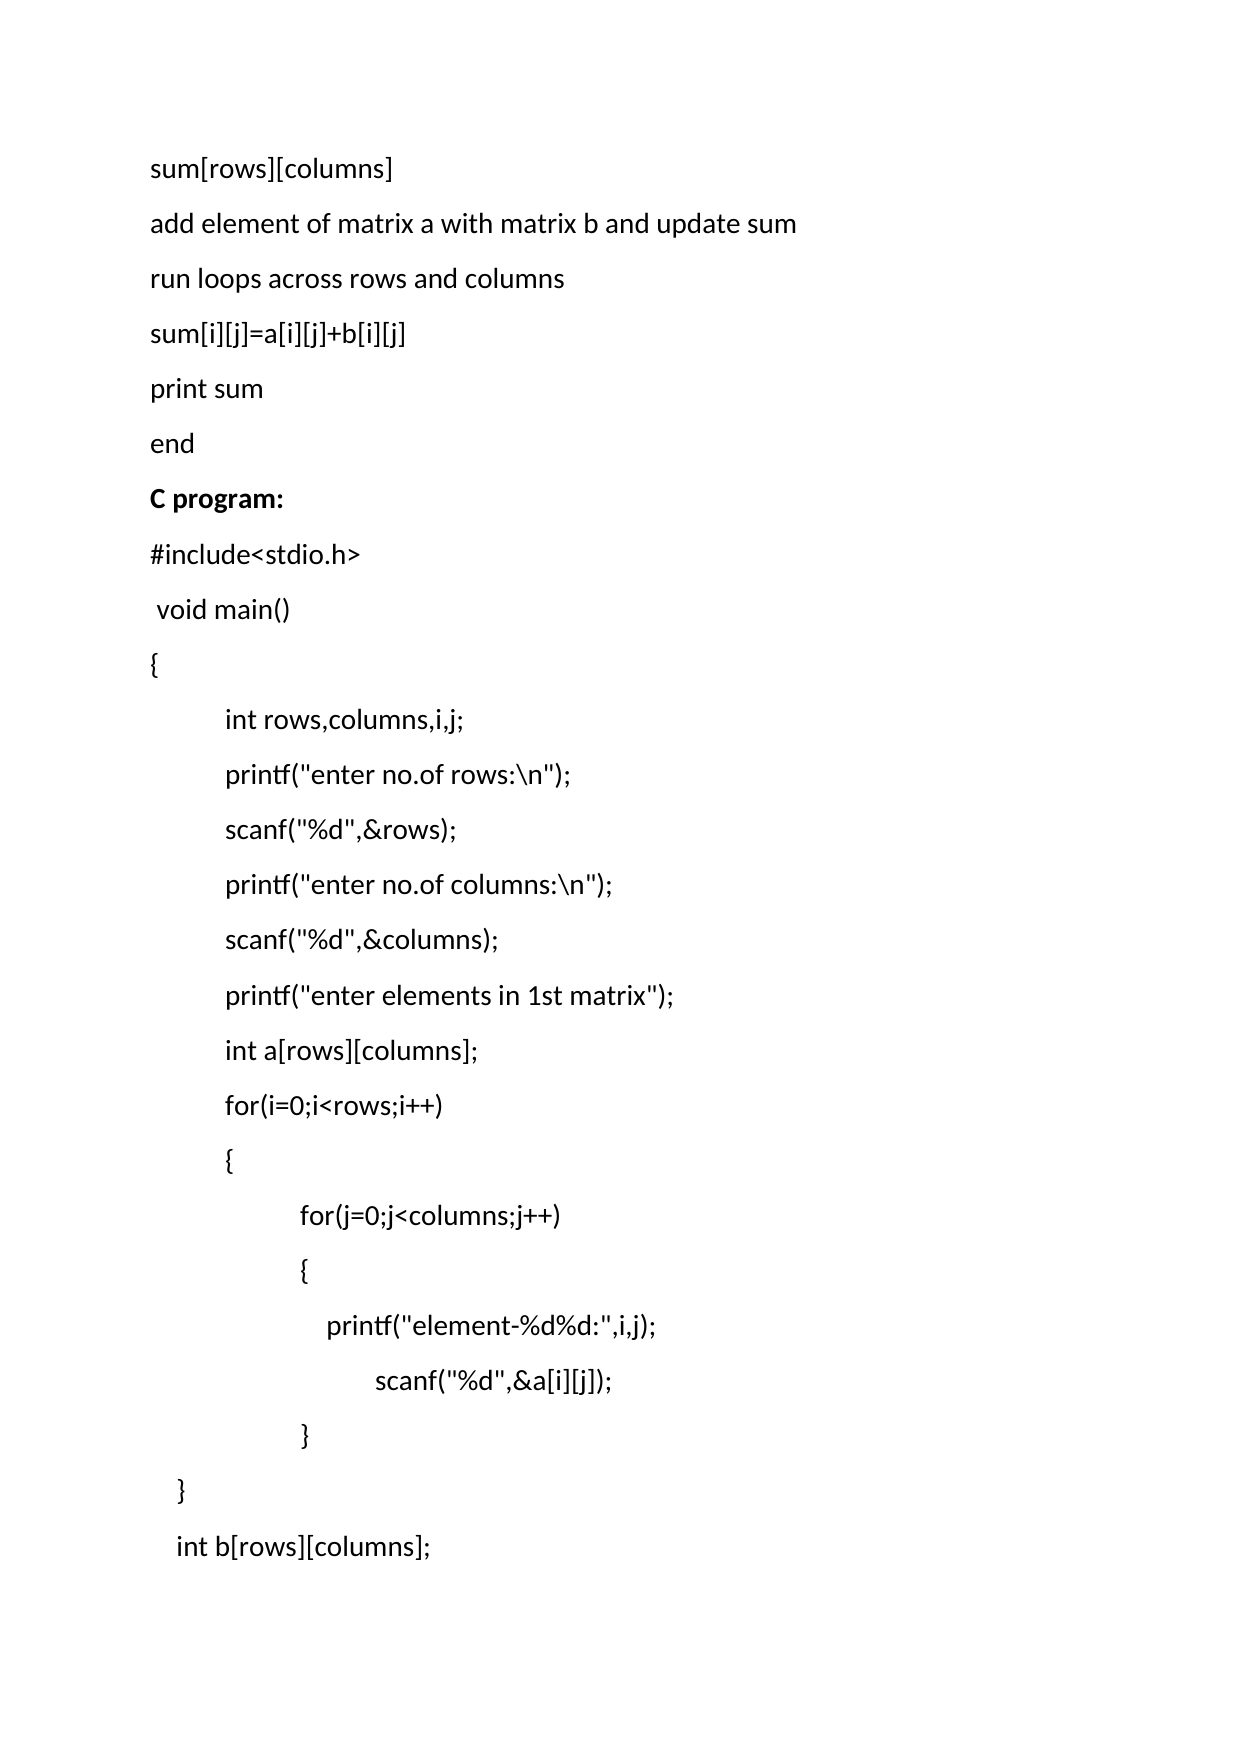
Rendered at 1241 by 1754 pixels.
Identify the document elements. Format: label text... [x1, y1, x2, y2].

text scanf("%d",&a[i][j]); [150, 1362, 1090, 1398]
text scanf("%d",&rows); [150, 811, 1090, 847]
text add element of matrix a with matrix b and update sum [150, 205, 1090, 241]
text scanf("%d",&columns); [150, 921, 1090, 957]
text int b[rows][columns]; [150, 1528, 1090, 1563]
text int a[rows][columns]; [150, 1032, 1090, 1067]
text print sum [150, 370, 1090, 406]
text } [150, 1417, 1090, 1453]
text void main() [150, 591, 1090, 626]
text for(i=0;i<rows;i++) [150, 1087, 1090, 1122]
text printf("enter no.of columns:\n"); [150, 866, 1090, 902]
text run loops across rows and columns [150, 260, 1090, 296]
text end [150, 426, 1090, 461]
text sum[i][j]=a[i][j]+b[i][j] [150, 315, 1090, 351]
text printf("enter no.of rows:\n"); [150, 756, 1090, 792]
text sum[rows][columns] [150, 150, 1090, 186]
text { [150, 646, 1090, 682]
text { [150, 1142, 1090, 1177]
text for(j=0;j<columns;j++) [150, 1197, 1090, 1233]
text printf("enter elements in 1st matrix"); [150, 977, 1090, 1012]
text printf("element-%d%d:",i,j); [150, 1307, 1090, 1343]
text C program: [150, 481, 1090, 516]
text { [150, 1252, 1090, 1288]
text } [150, 1472, 1090, 1508]
text #include<stdio.h> [150, 536, 1090, 571]
text int rows,columns,i,j; [150, 701, 1090, 737]
